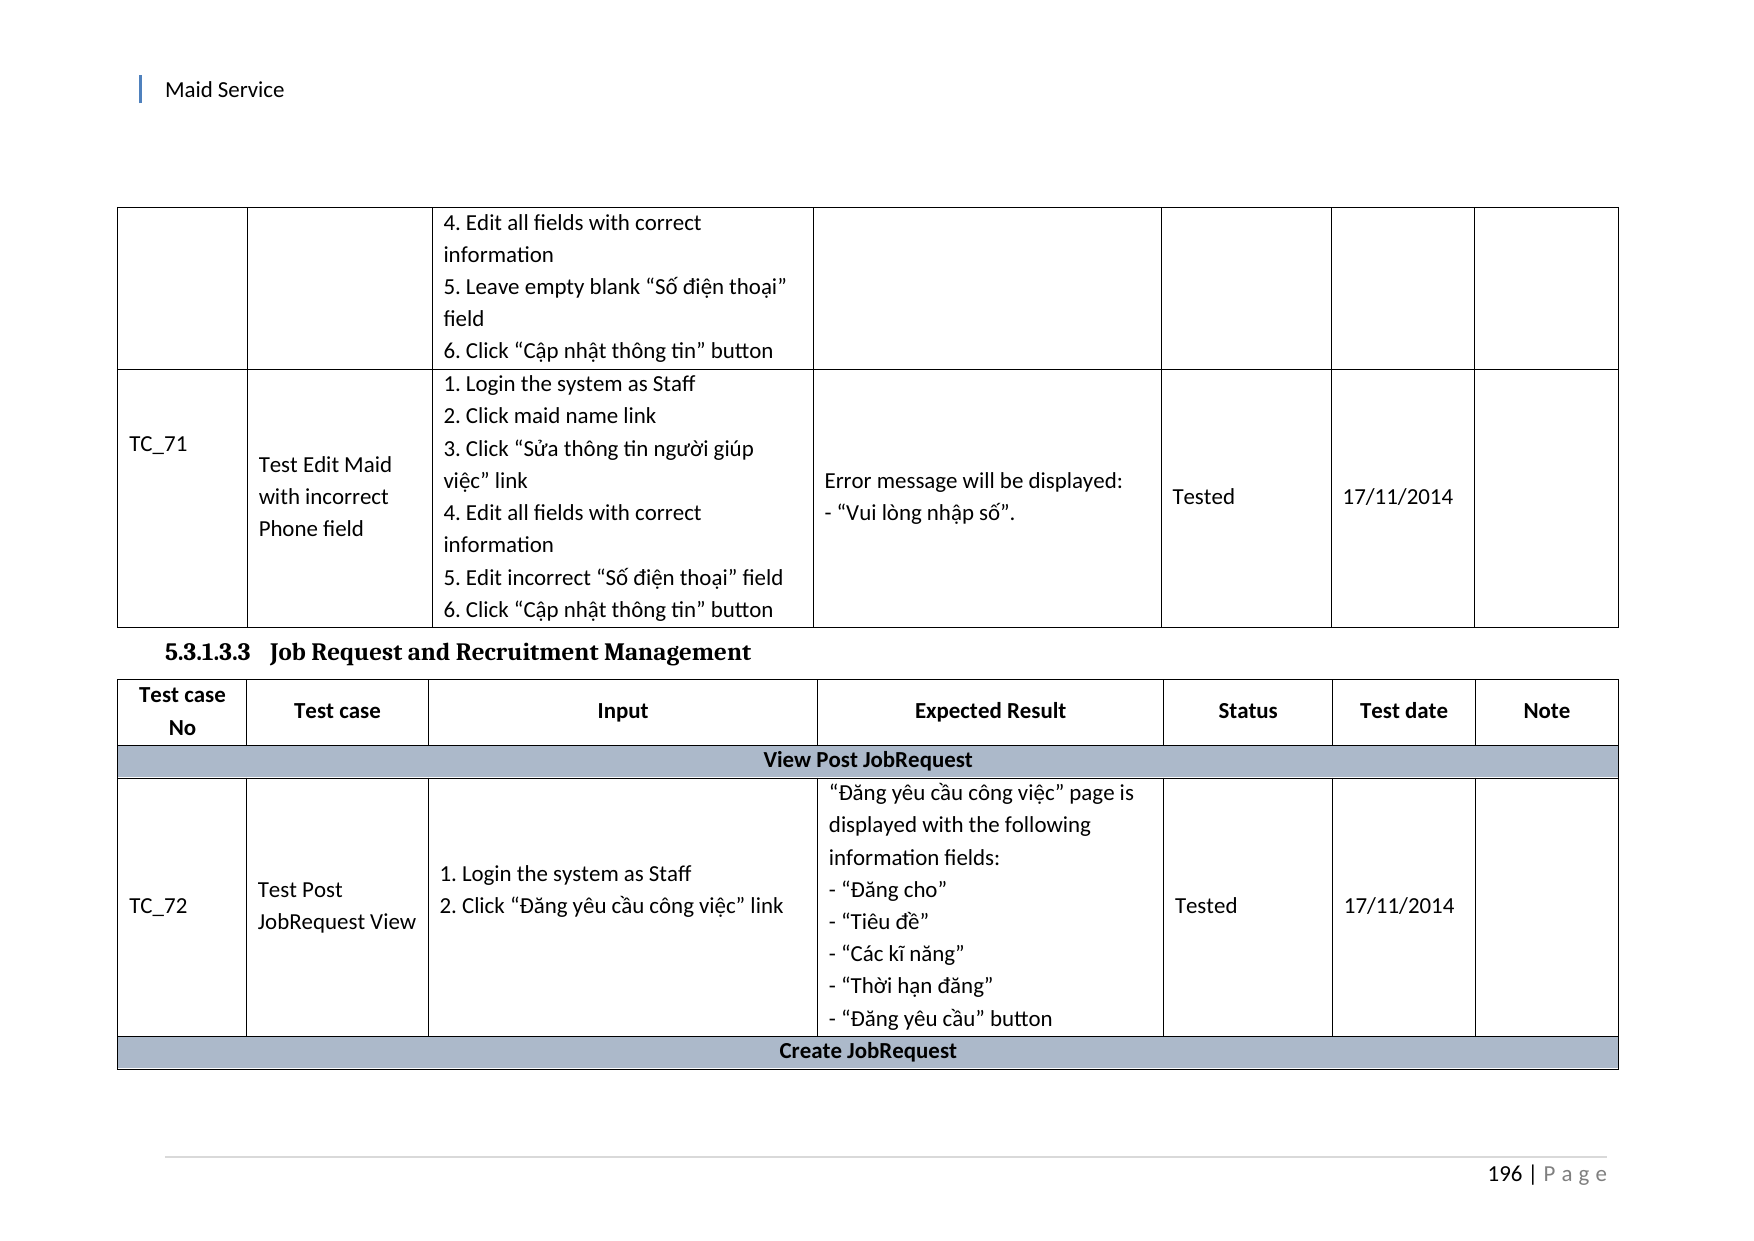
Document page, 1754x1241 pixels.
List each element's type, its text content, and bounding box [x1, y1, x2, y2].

subtitle Job Request and Recruitment Management [165, 638, 1607, 667]
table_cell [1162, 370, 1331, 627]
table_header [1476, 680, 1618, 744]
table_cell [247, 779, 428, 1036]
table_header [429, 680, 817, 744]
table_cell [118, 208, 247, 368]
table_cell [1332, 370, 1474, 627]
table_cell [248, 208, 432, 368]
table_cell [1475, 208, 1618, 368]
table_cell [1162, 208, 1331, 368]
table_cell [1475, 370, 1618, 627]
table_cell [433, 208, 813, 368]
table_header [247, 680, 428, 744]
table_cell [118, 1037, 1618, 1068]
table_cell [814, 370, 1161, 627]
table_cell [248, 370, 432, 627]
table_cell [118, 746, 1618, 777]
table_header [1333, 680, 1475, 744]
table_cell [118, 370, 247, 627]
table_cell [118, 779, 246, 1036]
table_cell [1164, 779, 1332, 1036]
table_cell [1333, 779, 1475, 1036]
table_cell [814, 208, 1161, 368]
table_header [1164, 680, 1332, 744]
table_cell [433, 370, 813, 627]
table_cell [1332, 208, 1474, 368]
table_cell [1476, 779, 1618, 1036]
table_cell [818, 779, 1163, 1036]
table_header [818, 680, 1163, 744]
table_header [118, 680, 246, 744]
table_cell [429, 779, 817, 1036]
